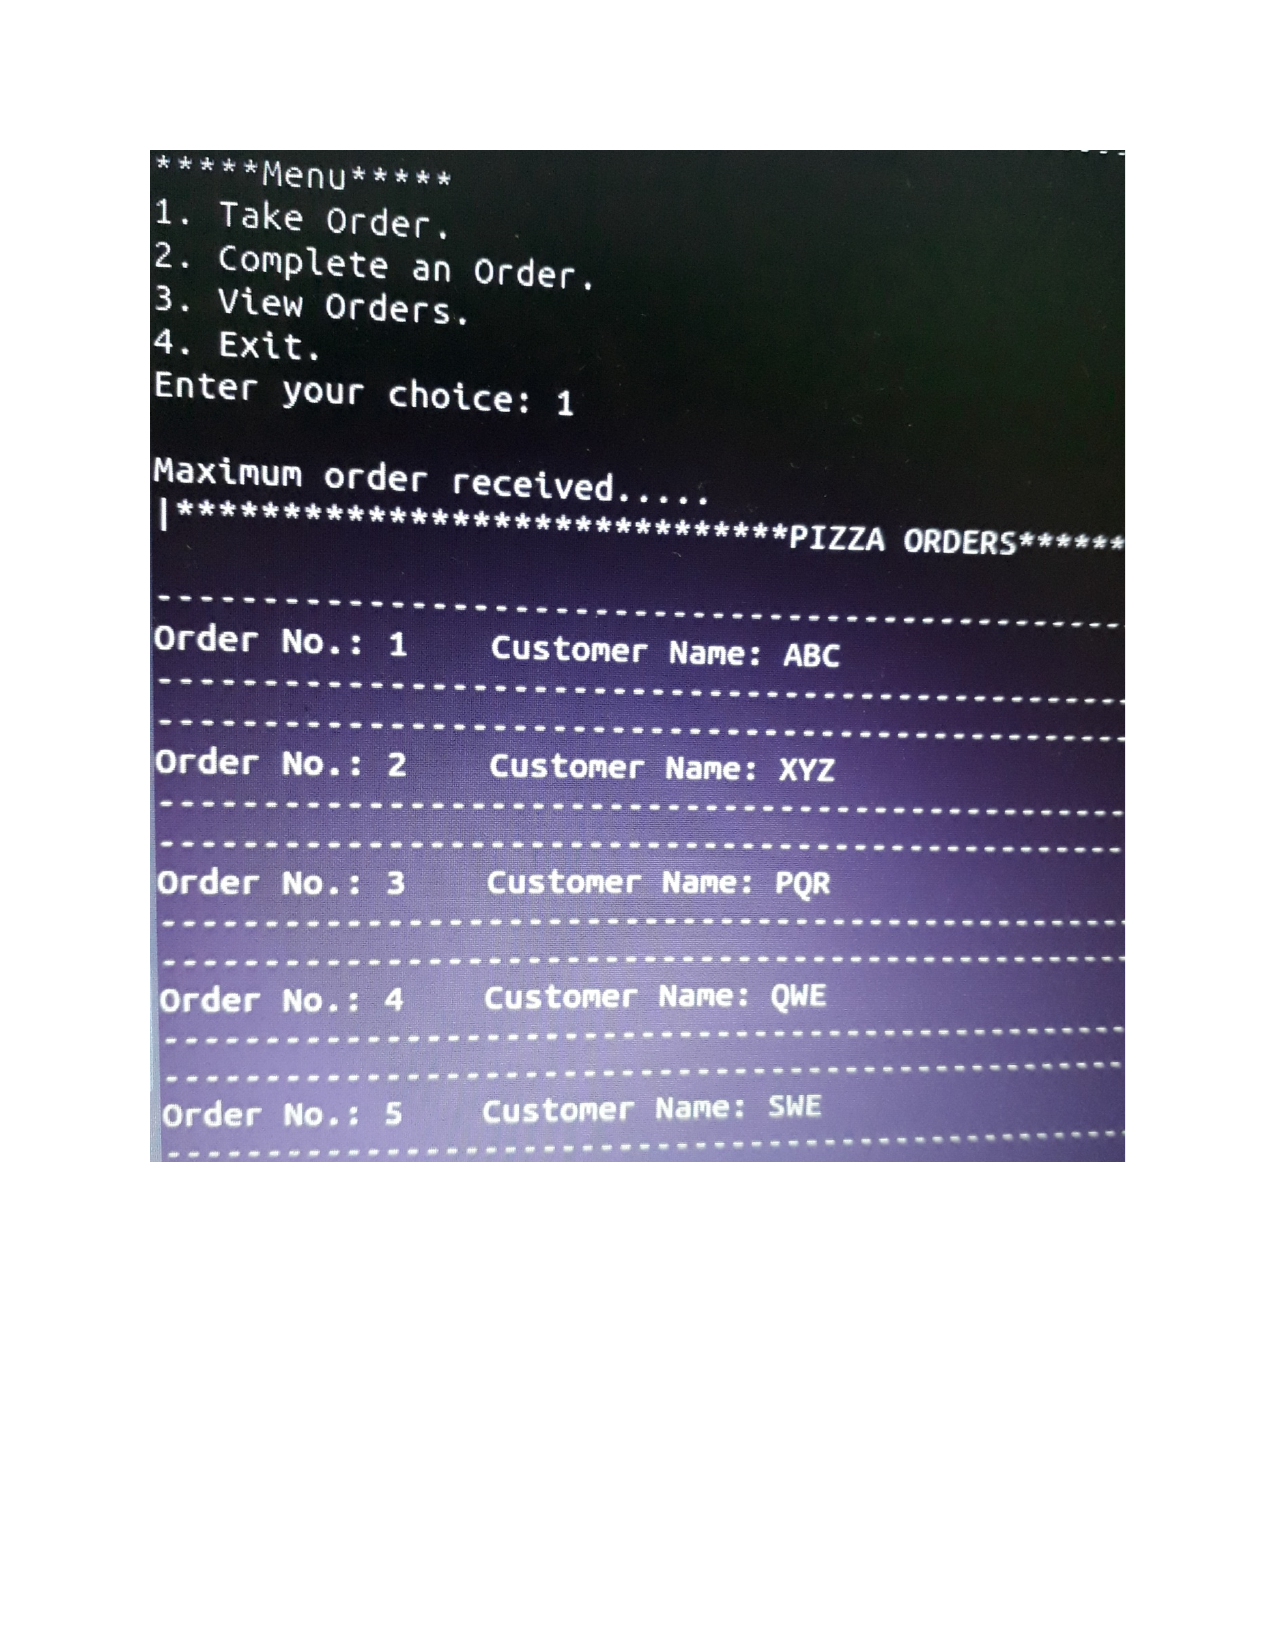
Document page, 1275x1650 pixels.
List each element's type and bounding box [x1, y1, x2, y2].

picture [150, 150, 1125, 1162]
